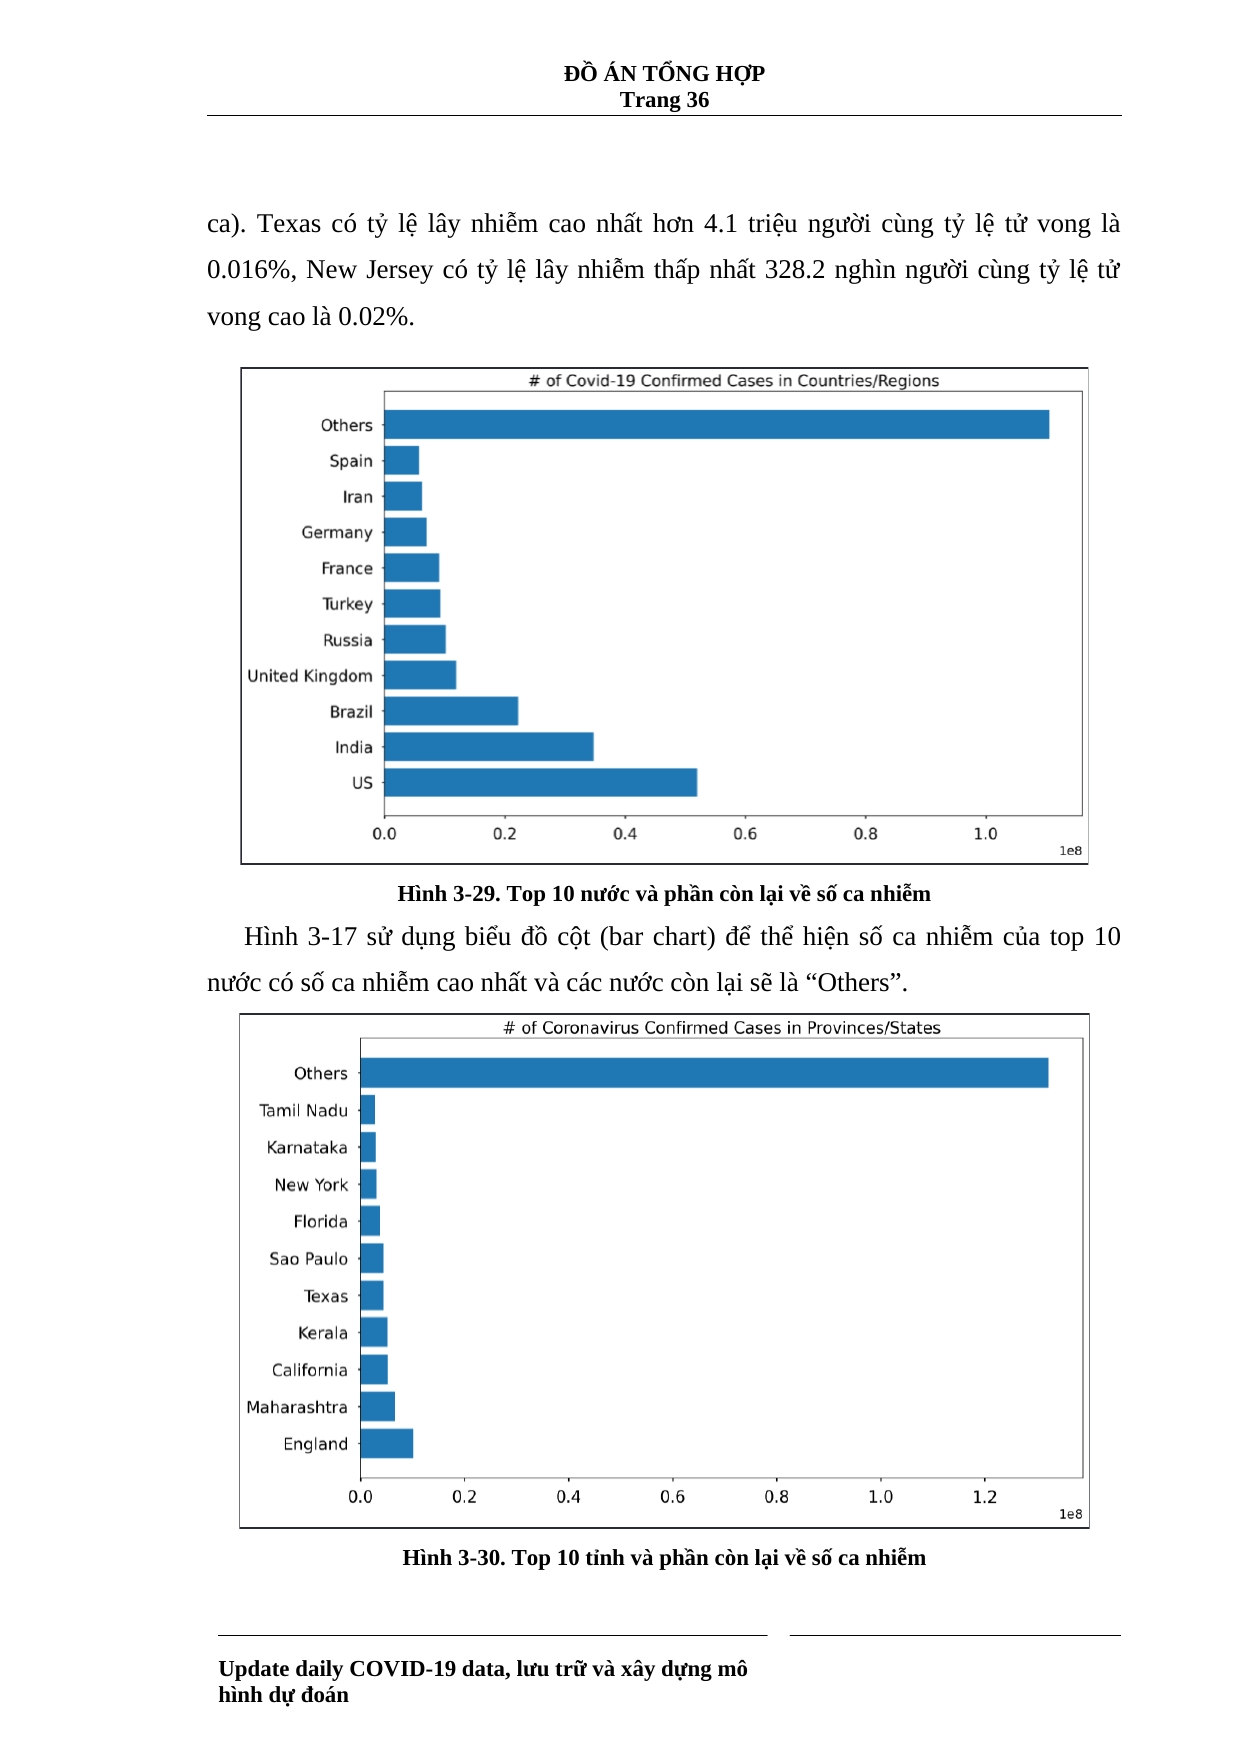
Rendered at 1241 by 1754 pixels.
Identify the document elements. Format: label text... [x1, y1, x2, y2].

text Hình 3-17 sử dụng biểu đồ cột (bar chart) để thể hiện số ca nhiễm của top 10 nước có số ca nhiễm cao nhất và các nước còn lại sẽ là “Others”. [207, 920, 1122, 998]
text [207, 207, 1122, 331]
picture [239, 1013, 1090, 1529]
text Hình 3-17. Top 10 nước và phần còn lại về số ca nhiễm [207, 880, 1122, 907]
text Hình 3-18. Top 10 tỉnh và phần còn lại về số ca nhiễm [207, 1544, 1122, 1571]
picture [240, 367, 1089, 865]
